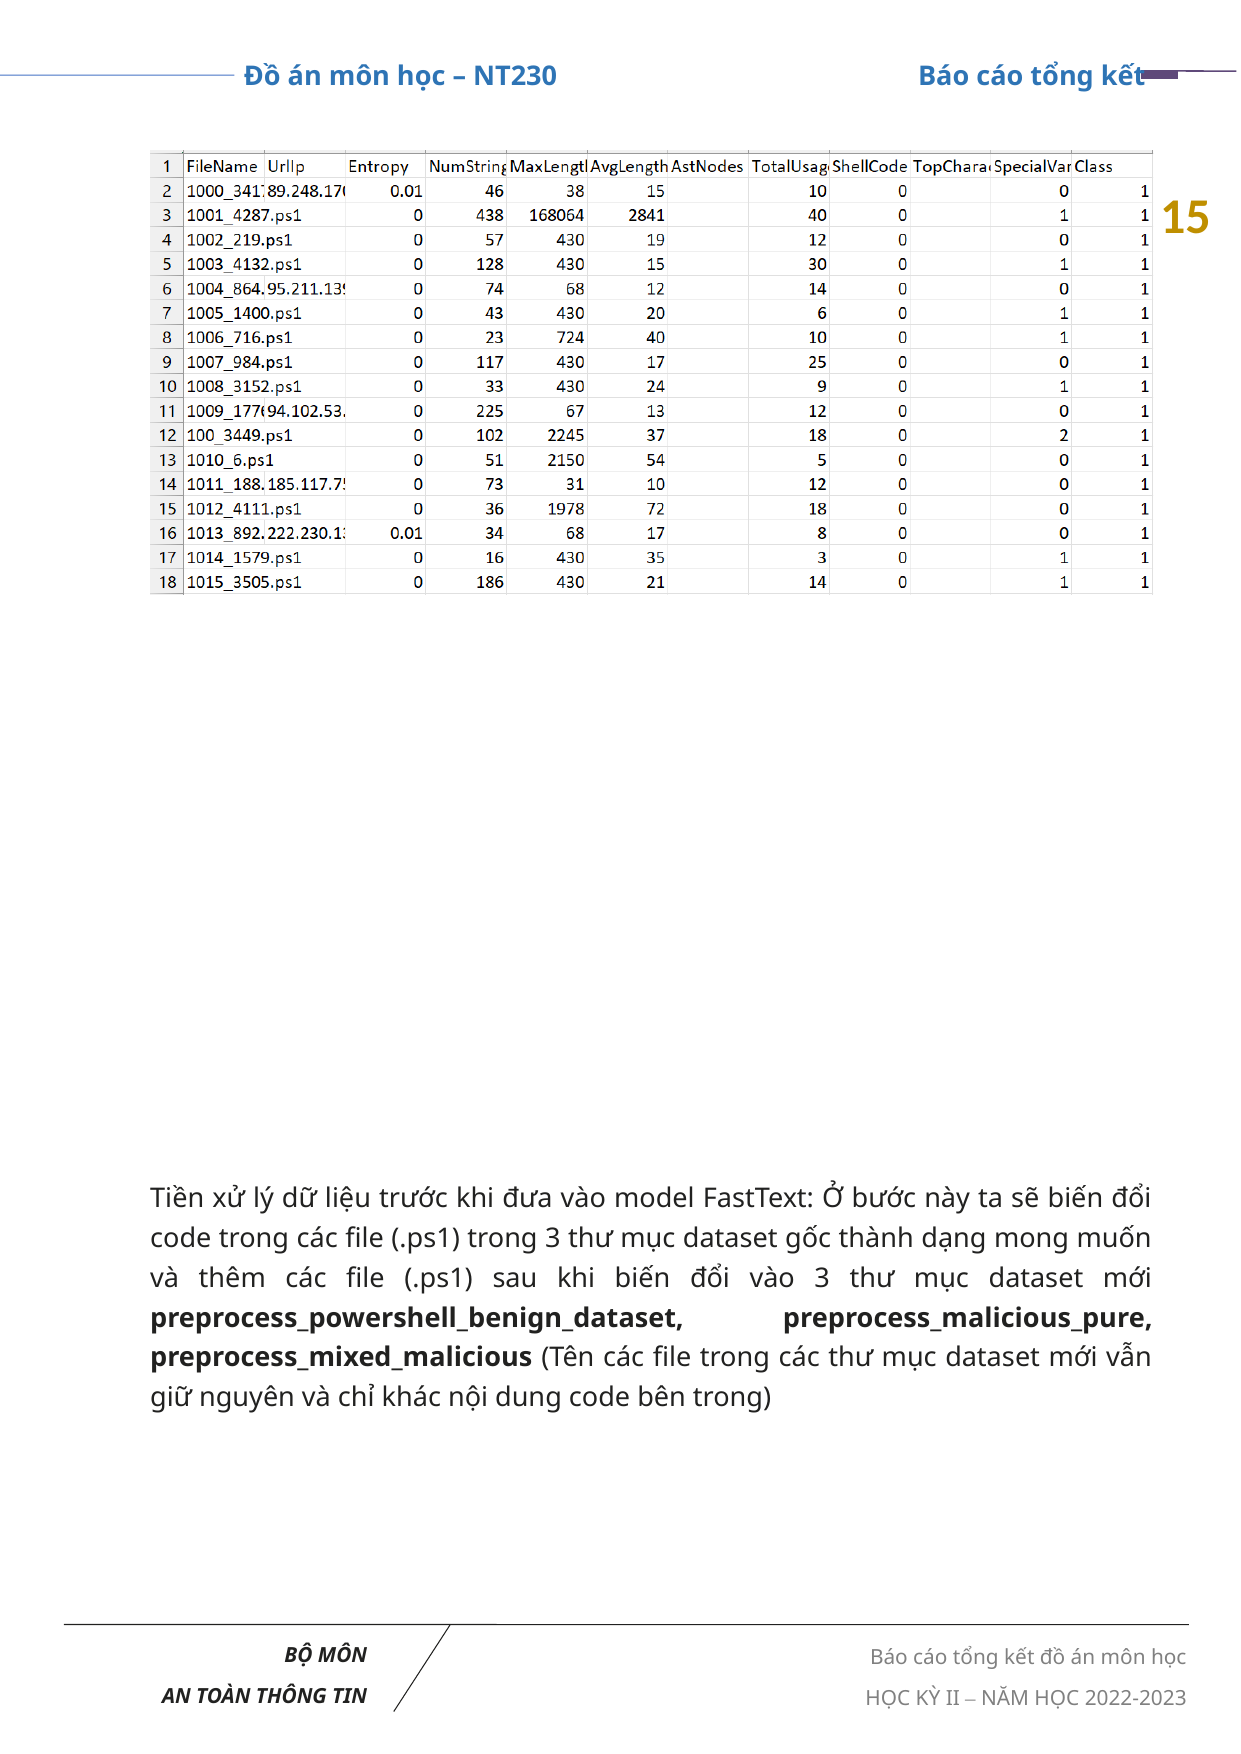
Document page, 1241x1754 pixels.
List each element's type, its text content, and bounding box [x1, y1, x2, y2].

picture [150, 150, 1154, 595]
text Tiền xử lý dữ liệu trước khi đưa vào model FastText: Ở bước này ta sẽ biến đổi code trong các file (.ps1) trong 3 thư mục dataset gốc thành dạng mong muốn và thêm các file (.ps1) sau khi biến đổi vào 3 thư mục dataset mới preprocess_powershell_benign_dataset, preprocess_malicious_pure, preprocess_mixed_malicious (Tên các file trong các thư mục dataset mới vẫn giữ nguyên và chỉ khác nội dung code bên trong) [150, 1179, 1153, 1414]
